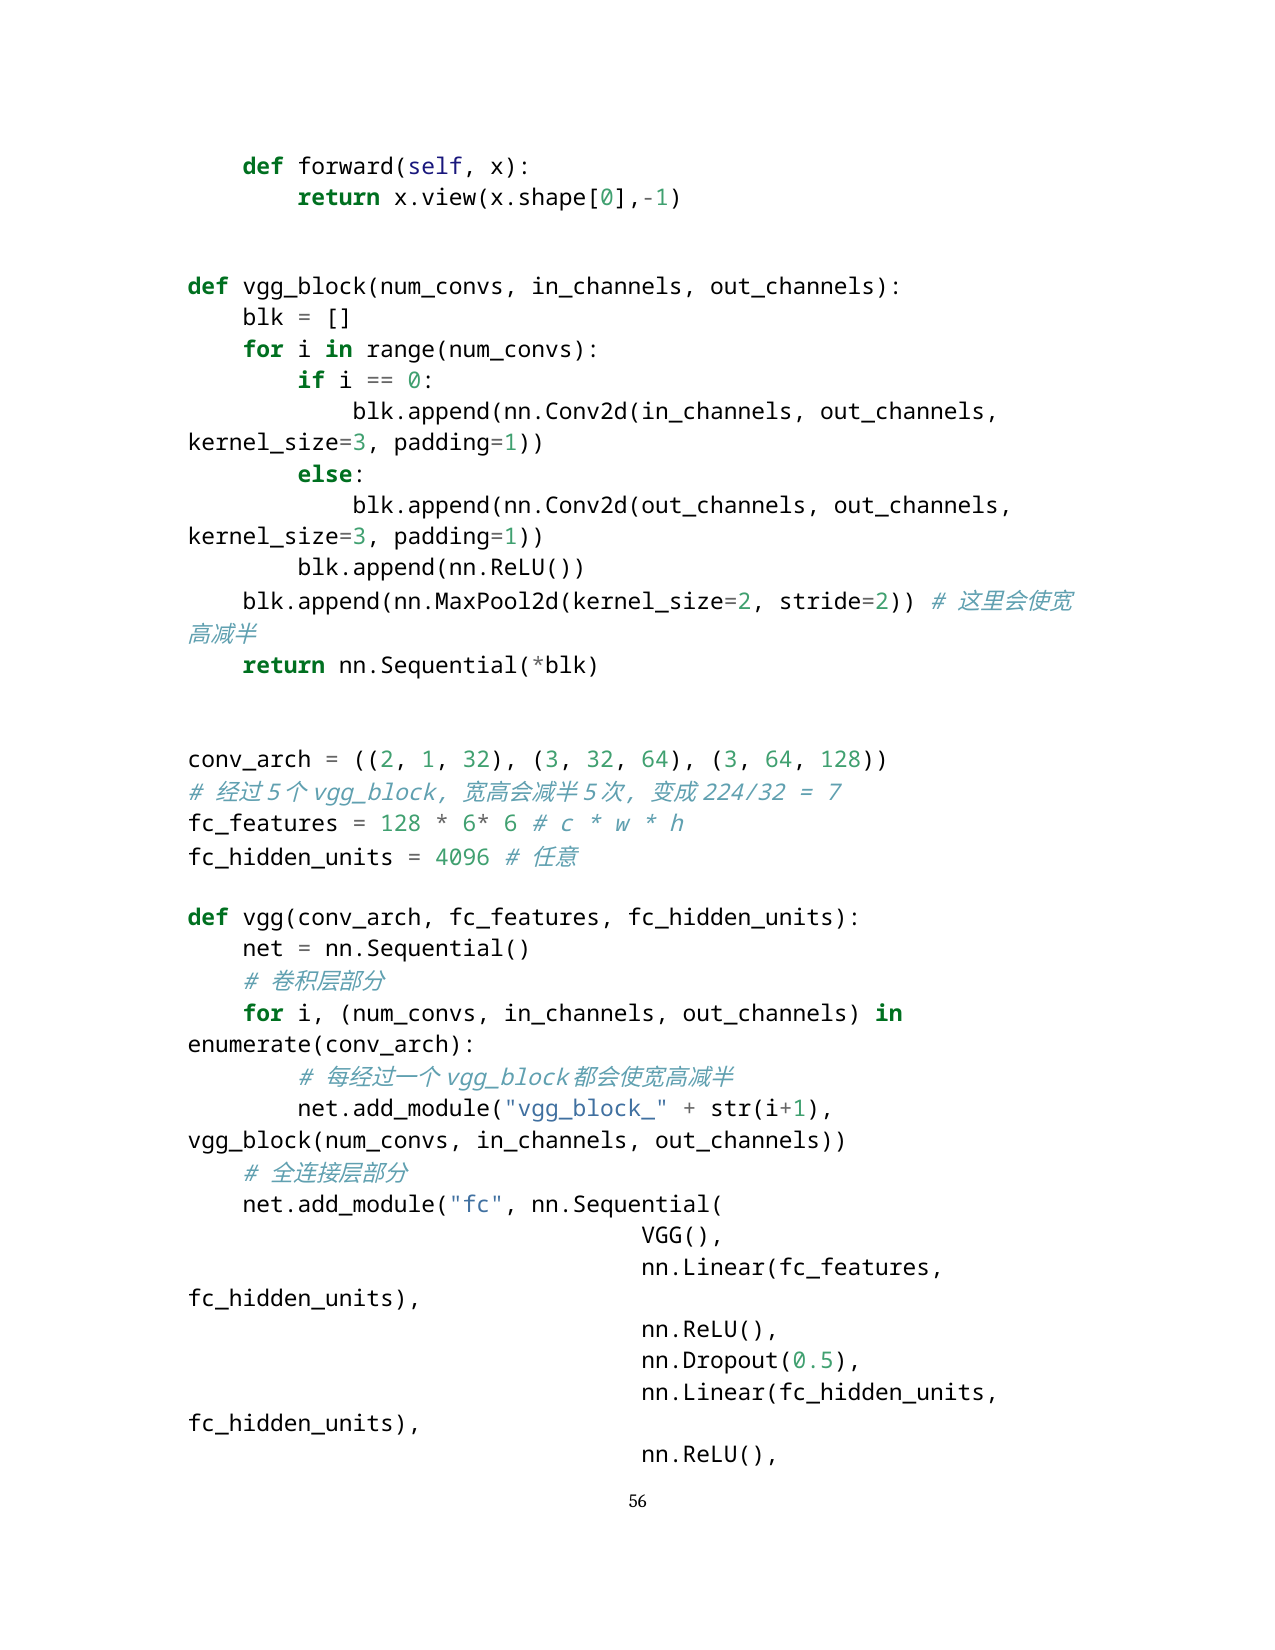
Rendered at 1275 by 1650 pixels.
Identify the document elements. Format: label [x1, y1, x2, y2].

text [187, 150, 1087, 1469]
